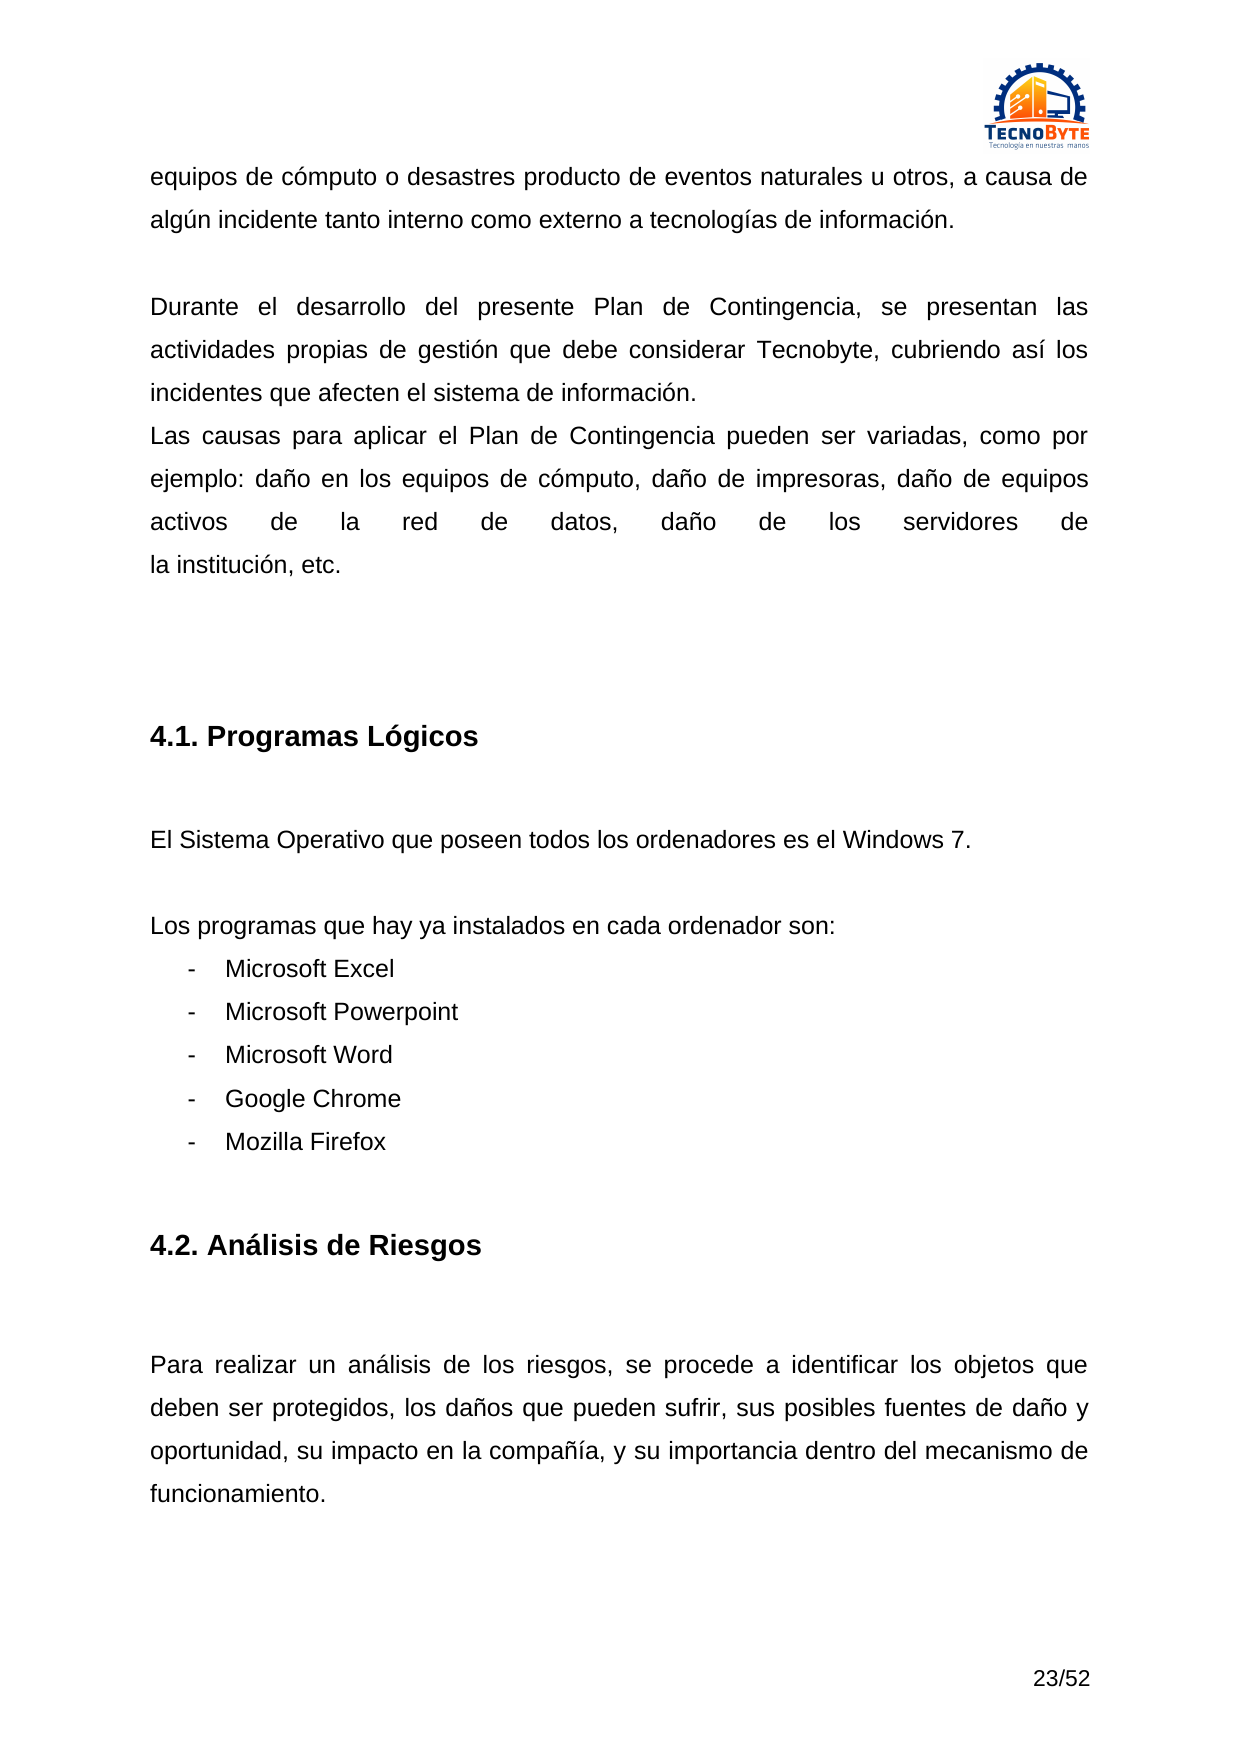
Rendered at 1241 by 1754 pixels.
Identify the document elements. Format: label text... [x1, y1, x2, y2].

list Mozilla Firefox [187, 1127, 1090, 1155]
subtitle 4.1. Programas Lógicos [150, 719, 1090, 752]
text Para realizar un análisis de los riesgos, se procede a identificar los objetos que deben ser protegidos, los daños que pueden sufrir, sus posibles fuentes de daño y oportunidad, su impacto en la compañía, y su importancia dentro del mecanismo de funcionamiento. [150, 1350, 1090, 1508]
list Microsoft Powerpoint [187, 997, 1090, 1026]
list Microsoft Word [187, 1040, 1090, 1069]
subtitle 4.2. Análisis de Riesgos [150, 1227, 1090, 1261]
list Google Chrome [187, 1083, 1090, 1112]
text Durante el desarrollo del presente Plan de Contingencia, se presentan las actividades propias de gestión que debe considerar Tecnobyte, cubriendo así los incidentes que afecten el sistema de información. [150, 292, 1090, 407]
picture [983, 58, 1091, 154]
text Las causas para aplicar el Plan de Contingencia pueden ser variadas, como por ejemplo: daño en los equipos de cómputo, daño de impresoras, daño de equipos activos de la red de datos, daño de los servidores de la institución, etc. [150, 421, 1090, 579]
text Los programas que hay ya instalados en cada ordenador son: [150, 911, 1090, 940]
text El Sistema Operativo que poseen todos los ordenadores es el Windows 7. [150, 825, 1090, 853]
list Microsoft Excel [187, 954, 1090, 983]
